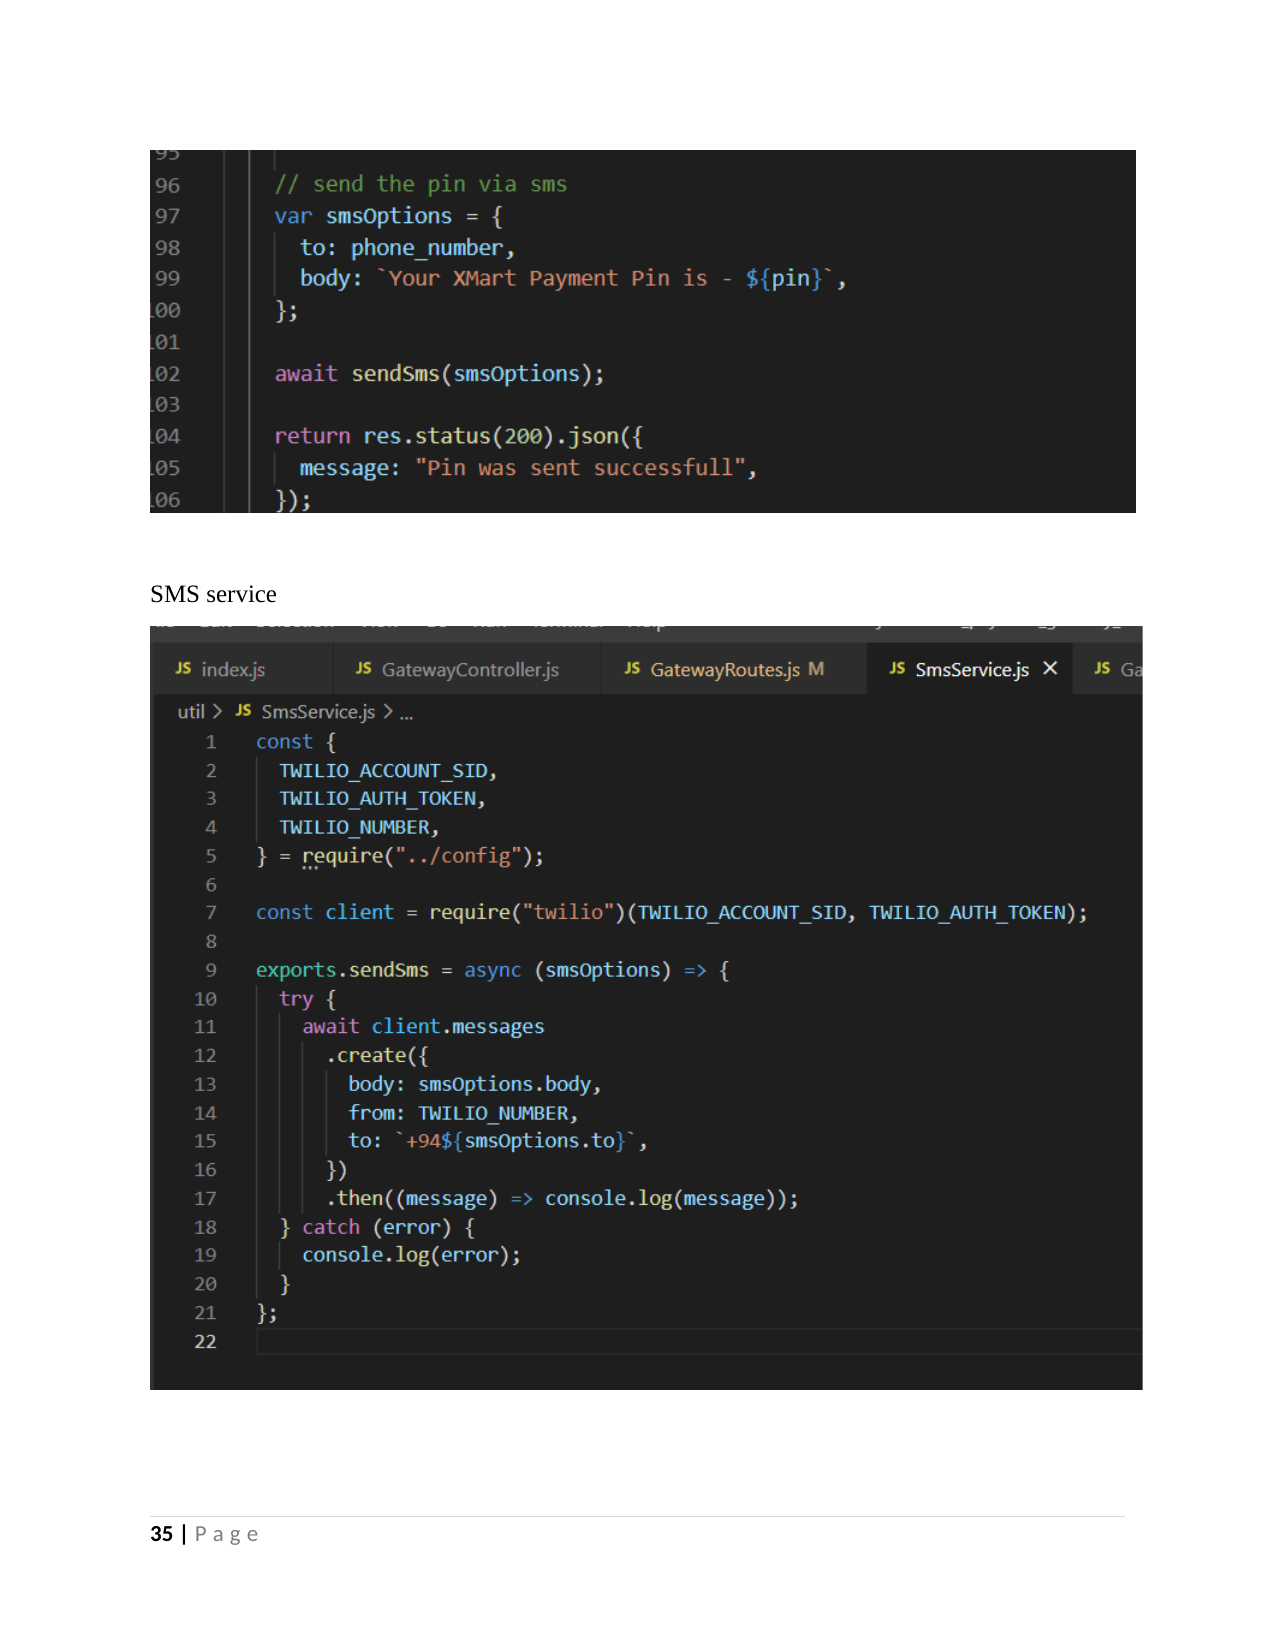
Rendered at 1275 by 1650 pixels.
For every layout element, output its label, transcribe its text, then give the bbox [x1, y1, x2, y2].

text SMS service [150, 579, 1125, 608]
picture [150, 150, 1136, 513]
picture [150, 626, 1143, 1390]
